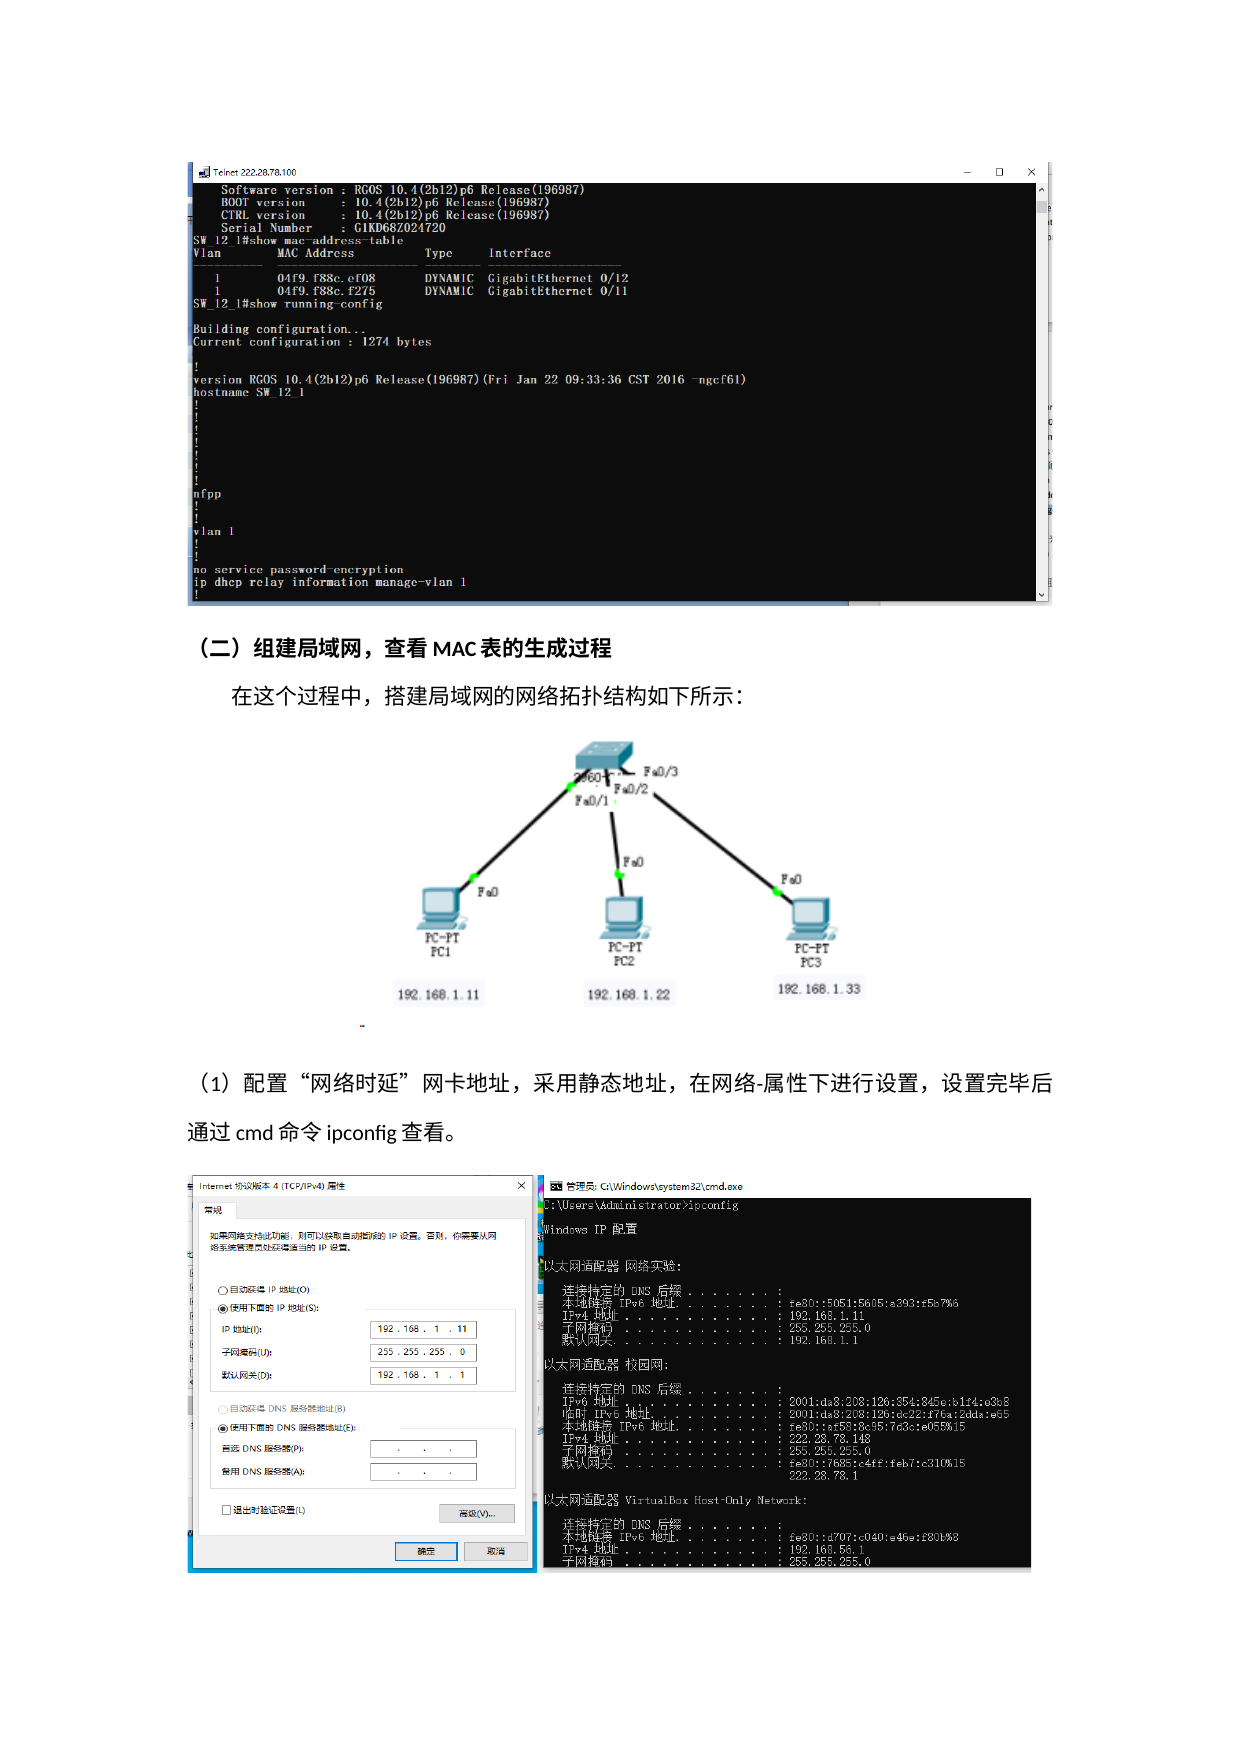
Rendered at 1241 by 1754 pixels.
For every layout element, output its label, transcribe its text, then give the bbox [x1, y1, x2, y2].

text （二）组建局域网，查看MAC表的生成过程 [187, 630, 1053, 663]
picture [187, 1175, 1032, 1573]
text （1）配置“网络时延”网卡地址，采用静态地址，在网络-属性下进行设置，设置完毕后通过cmd命令ipconfig查看。 [187, 1065, 1053, 1147]
picture [187, 162, 1053, 606]
text 在这个过程中，搭建局域网的网络拓扑结构如下所示： [187, 679, 1053, 711]
picture [360, 727, 881, 1027]
